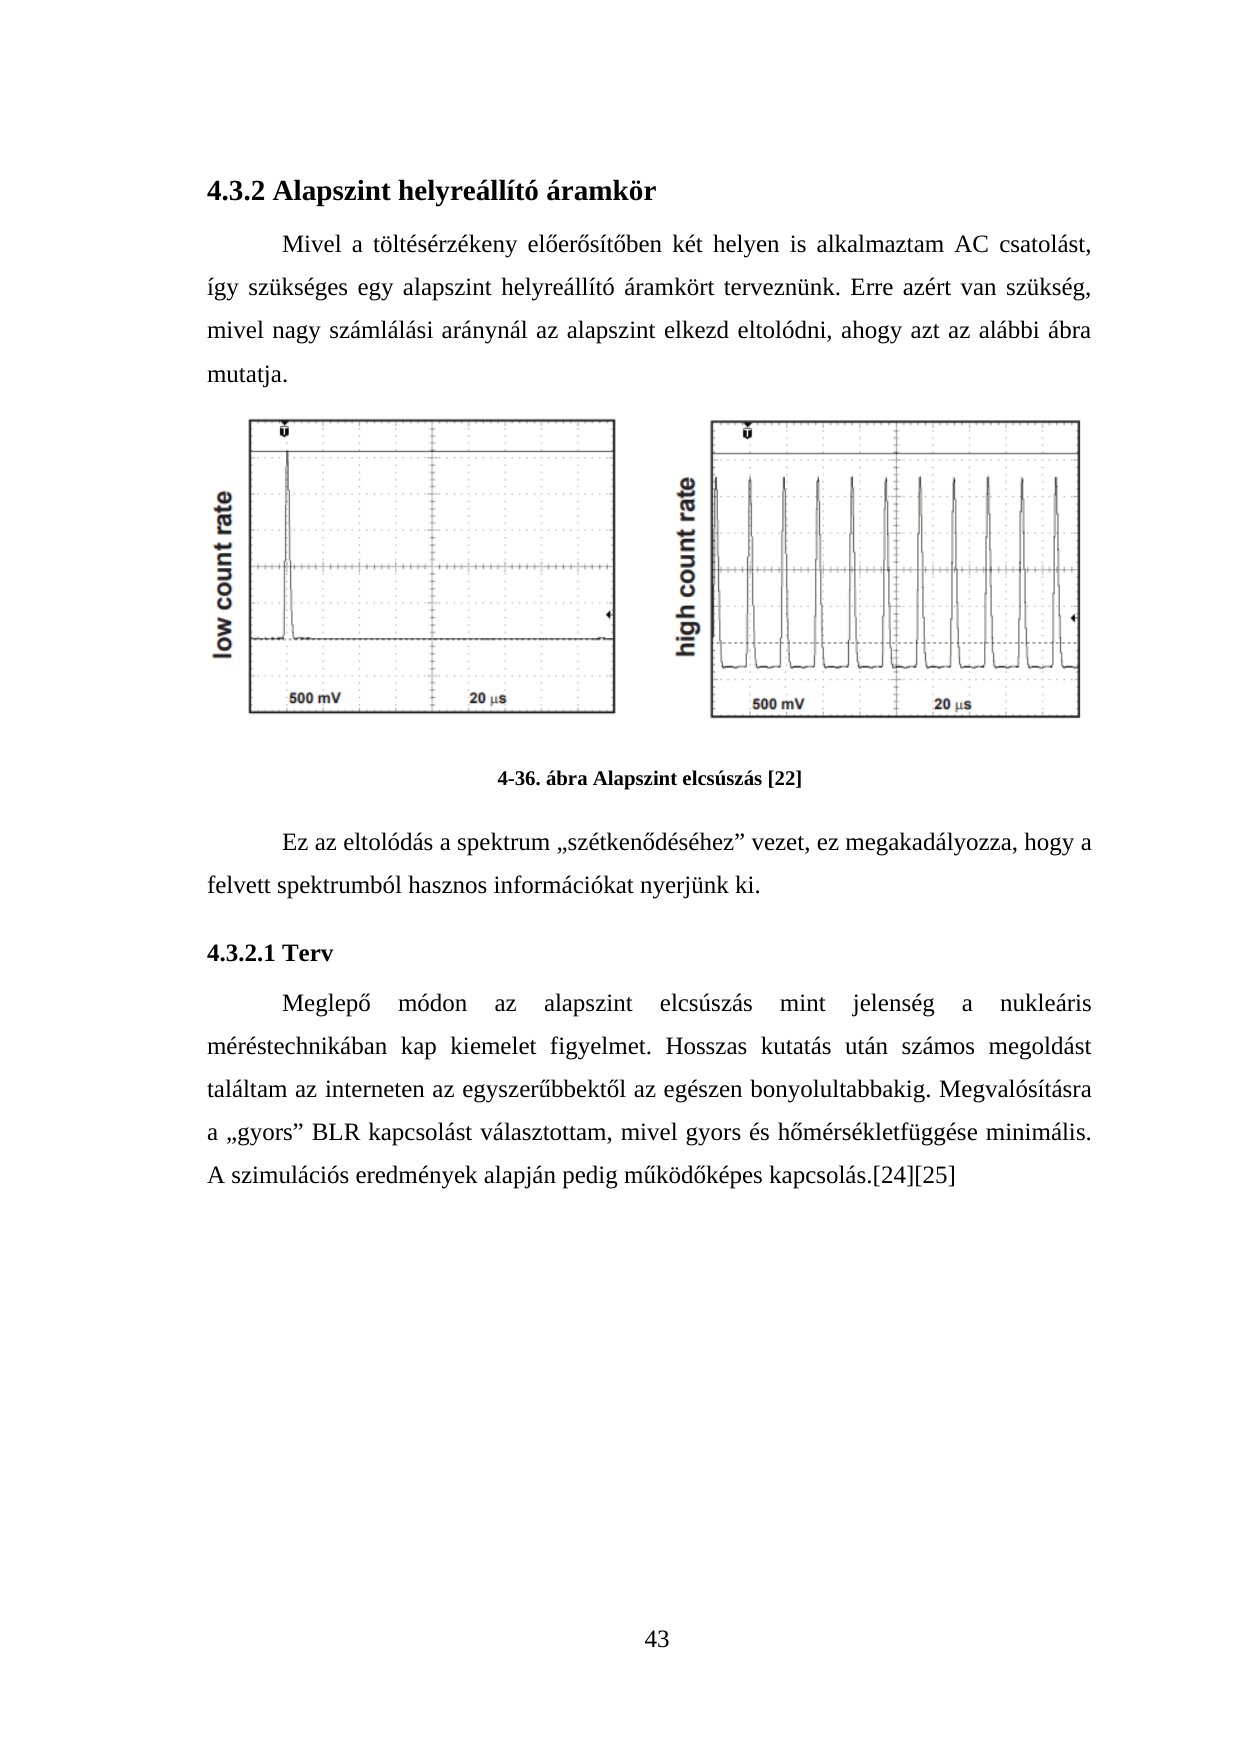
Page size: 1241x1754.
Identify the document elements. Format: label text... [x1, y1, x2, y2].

text Ez az eltolódás a spektrum „szétkenődéséhez” vezet, ez megakadályozza, hogy a felvett spektrumból hasznos információkat nyerjünk ki. [207, 827, 1092, 899]
text Mivel a töltésérzékeny előerősítőben két helyen is alkalmaztam AC csatolást, így szükséges egy alapszint helyreállító áramkört terveznünk. Erre azért van szükség, mivel nagy számlálási aránynál az alapszint elkezd eltolódni, ahogy azt az alábbi ábra mutatja. [207, 229, 1092, 387]
subtitle Terv [207, 938, 1092, 967]
picture [210, 414, 628, 727]
text Meglepő módon az alapszint elcsúszás mint jelenség a nukleáris méréstechnikában kap kiemelet figyelmet. Hosszas kutatás után számos megoldást találtam az interneten az egyszerűbbektől az egészen bonyolultabbakig. Megvalósításra a „gyors” BLR kapcsolást választottam, mivel gyors és hőmérsékletfüggése minimális. A szimulációs eredmények alapján pedig működőképes kapcsolás.[24][25] [207, 988, 1092, 1189]
text -. ábra Alapszint elcsúszás [22] [207, 766, 1092, 790]
table_header [199, 414, 649, 753]
table_header [649, 414, 1100, 753]
picture [660, 414, 1089, 727]
subtitle Alapszint helyreállító áramkör [207, 173, 1092, 206]
